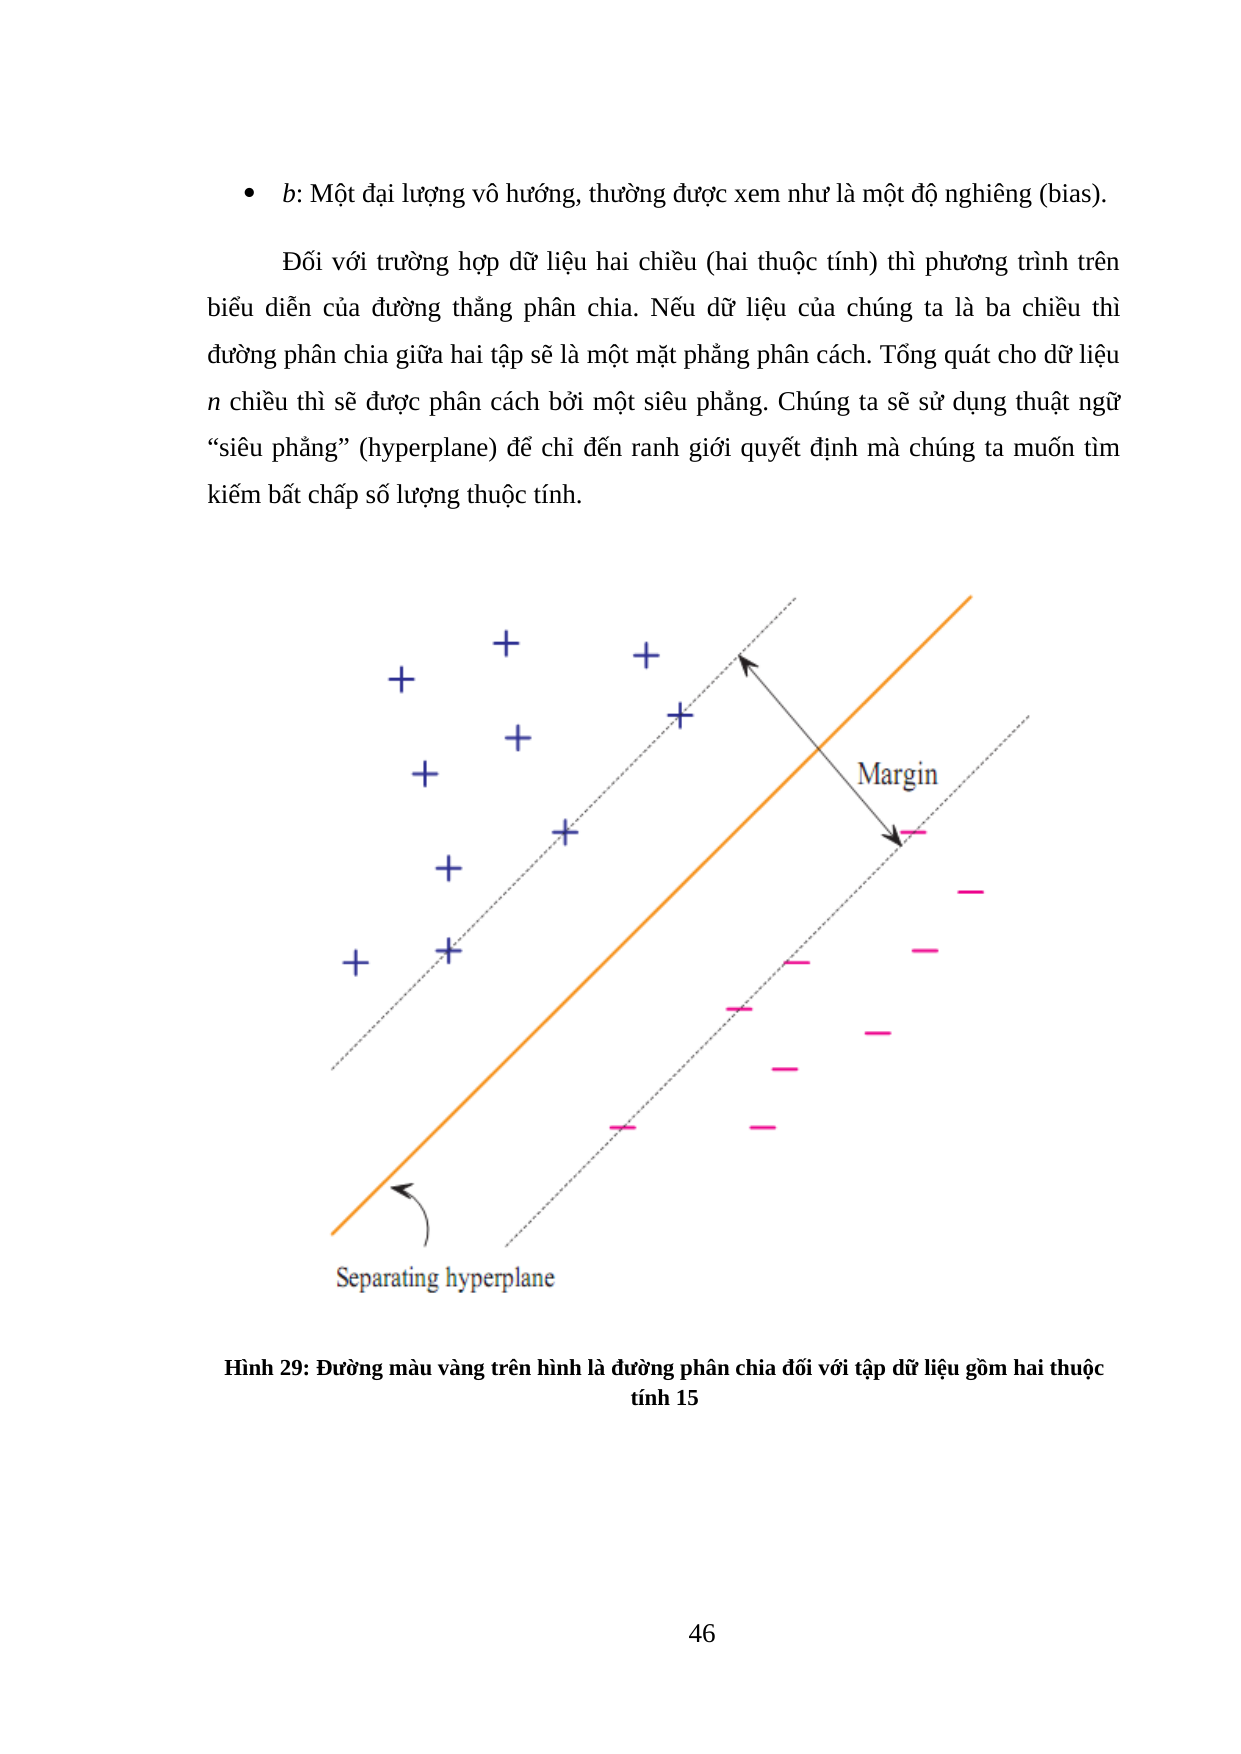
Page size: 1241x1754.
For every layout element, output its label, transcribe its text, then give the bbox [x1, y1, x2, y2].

list b: Một đại lượng vô hướng, thường được xem như là một độ nghiêng (bias). [244, 177, 1122, 208]
text Đối với trường hợp dữ liệu hai chiều (hai thuộc tính) thì phương trình trên biểu diễn của đường thẳng phân chia. Nếu dữ liệu của chúng ta là ba chiều thì đường phân chia giữa hai tập sẽ là một mặt phẳng phân cách. Tổng quát cho dữ liệu n chiều thì sẽ được phân cách bởi một siêu phẳng. Chúng ta sẽ sử dụng thuật ngữ “siêu phẳng” (hyperplane) để chỉ đến ranh giới quyết định mà chúng ta muốn tìm kiếm bất chấp số lượng thuộc tính. [207, 245, 1122, 509]
text Hình 29: Đường màu vàng trên hình là đường phân chia đối với tập dữ liệu gồm hai thuộc tính [207, 1354, 1122, 1410]
picture [287, 545, 1042, 1318]
